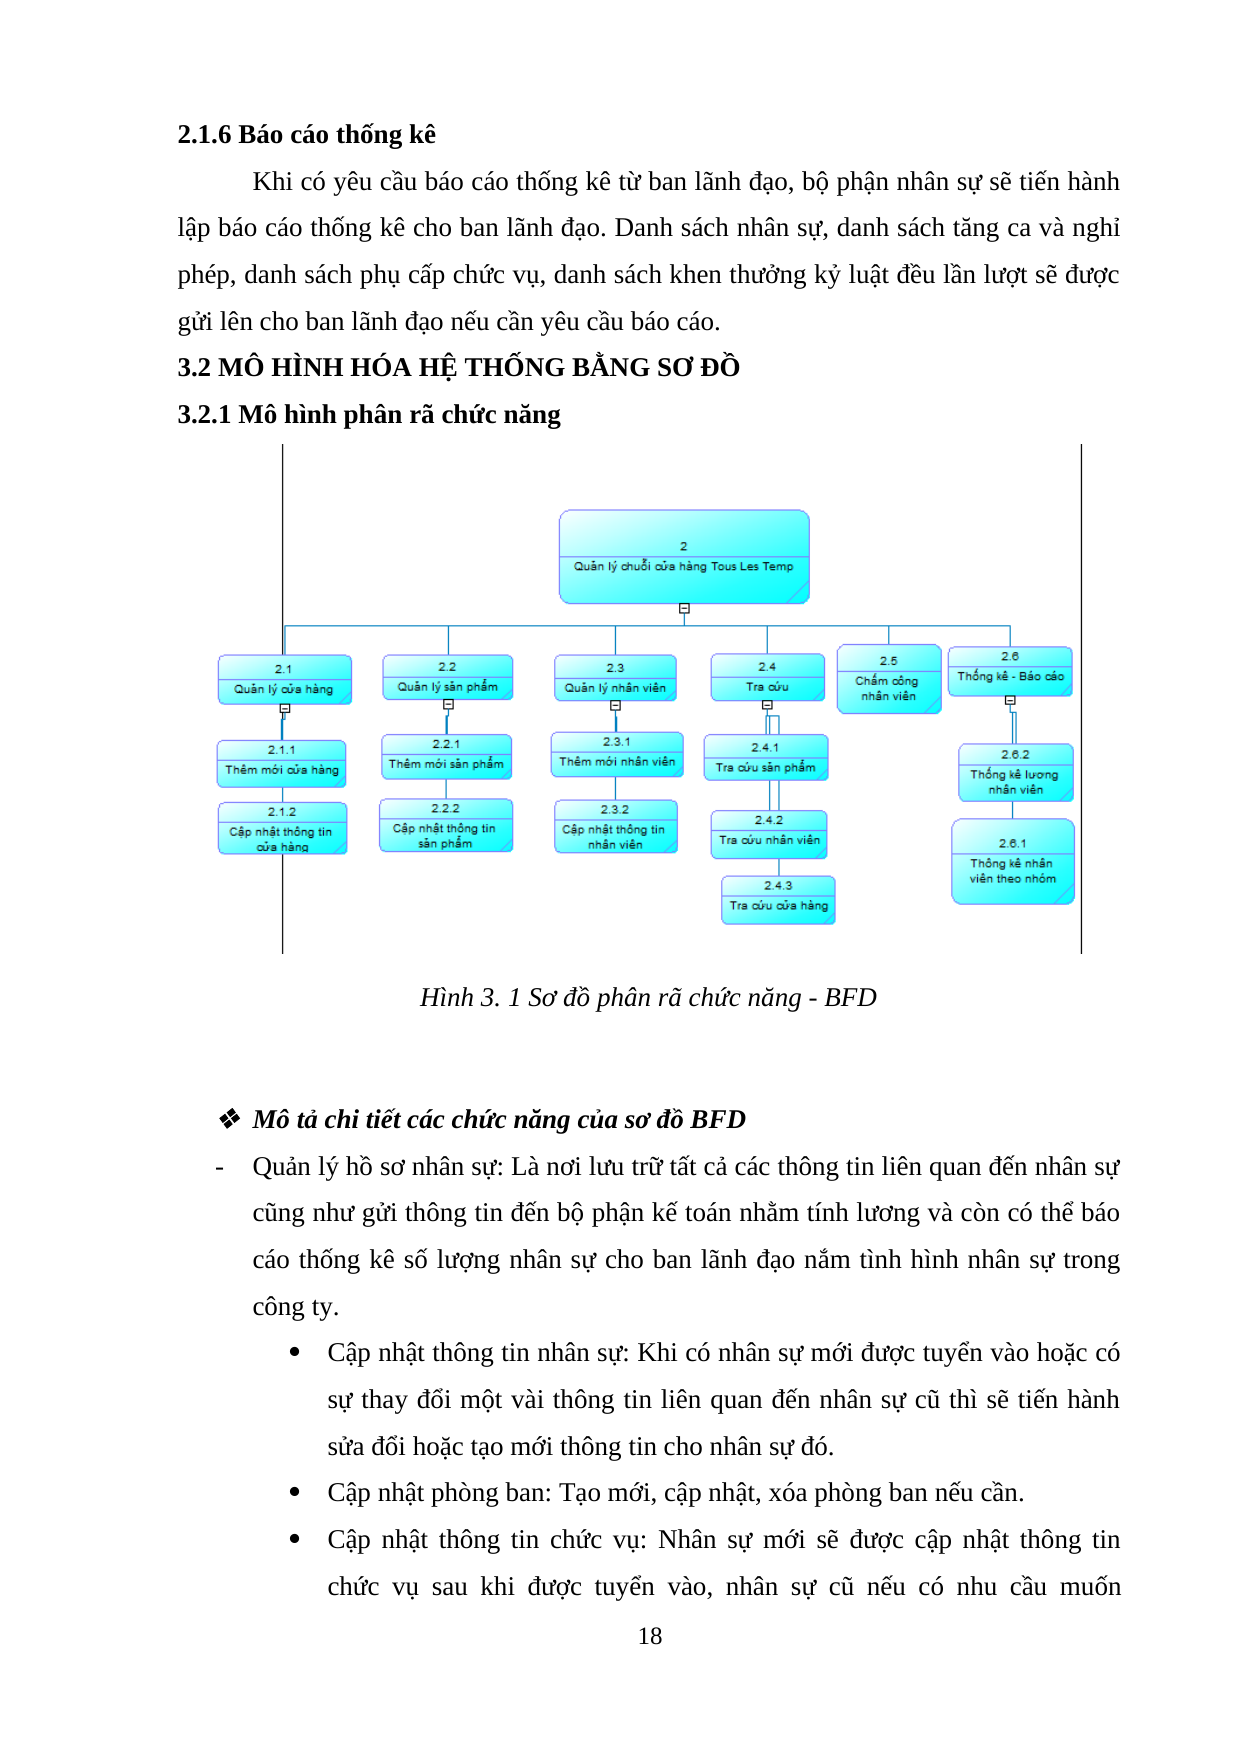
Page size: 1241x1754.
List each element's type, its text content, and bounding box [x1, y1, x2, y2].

text 3.2.1 Mô hình phân rã chức năng [177, 398, 1122, 429]
list Mô tả chi tiết các chức năng của sơ đồ BFD [215, 1103, 1122, 1134]
text 3.2 Mô hình hóa hệ thống bằng sơ đồ [177, 351, 1169, 383]
text 2.1.6 Báo cáo thống kê [177, 118, 1122, 149]
list Cập nhật phòng ban: Tạo mới, cập nhật, xóa phòng ban nếu cần. [290, 1476, 1122, 1508]
list Quản lý hồ sơ nhân sự: Là nơi lưu trữ tất cả các thông tin liên quan đến nhân sự cũng như gửi thông tin đến bộ phận kế toán nhằm tính lương và còn có thể báo cáo thống kê số lượng nhân sự cho ban lãnh đạo nắm tình hình nhân sự trong công ty. [215, 1149, 1122, 1321]
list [290, 1523, 1122, 1601]
text Khi có yêu cầu báo cáo thống kê từ ban lãnh đạo, bộ phận nhân sự sẽ tiến hành lập báo cáo thống kê cho ban lãnh đạo. Danh sách nhân sự, danh sách tăng ca và nghỉ phép, danh sách phụ cấp chức vụ, danh sách khen thưởng kỷ luật đều lần lượt sẽ được gửi lên cho ban lãnh đạo nếu cần yêu cầu báo cáo. [177, 165, 1122, 336]
picture [177, 444, 1123, 954]
list Cập nhật thông tin nhân sự: Khi có nhân sự mới được tuyển vào hoặc có sự thay đổi một vài thông tin liên quan đến nhân sự cũ thì sẽ tiến hành sửa đổi hoặc tạo mới thông tin cho nhân sự đó. [290, 1336, 1122, 1461]
